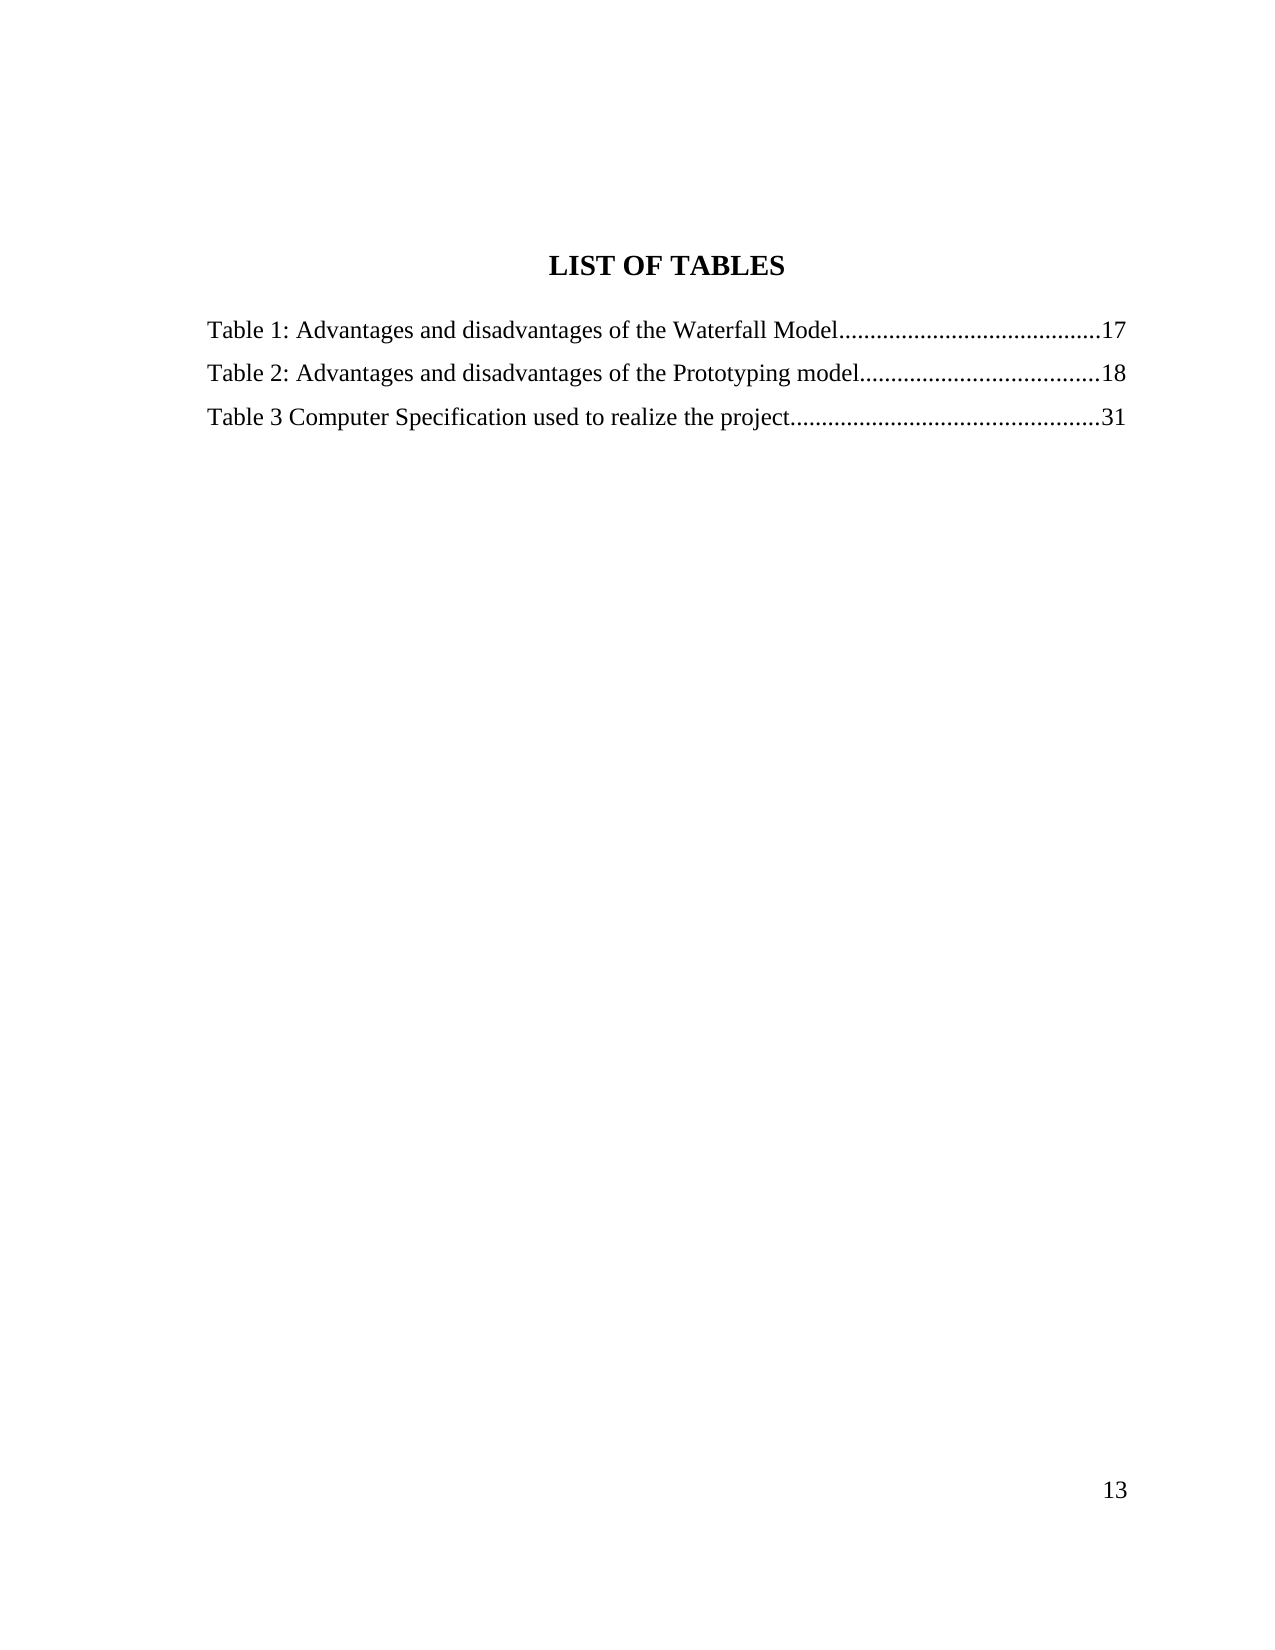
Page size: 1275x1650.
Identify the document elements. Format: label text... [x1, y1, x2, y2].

text Table 2: Advantages and disadvantages of the Prototyping model 18 [207, 358, 1127, 387]
subtitle LIST OF TABLES [207, 248, 1127, 282]
text Table 3 Computer Specification used to realize the project. 31 [207, 402, 1127, 430]
text Table 1: Advantages and disadvantages of the Waterfall Model 17 [207, 315, 1127, 344]
